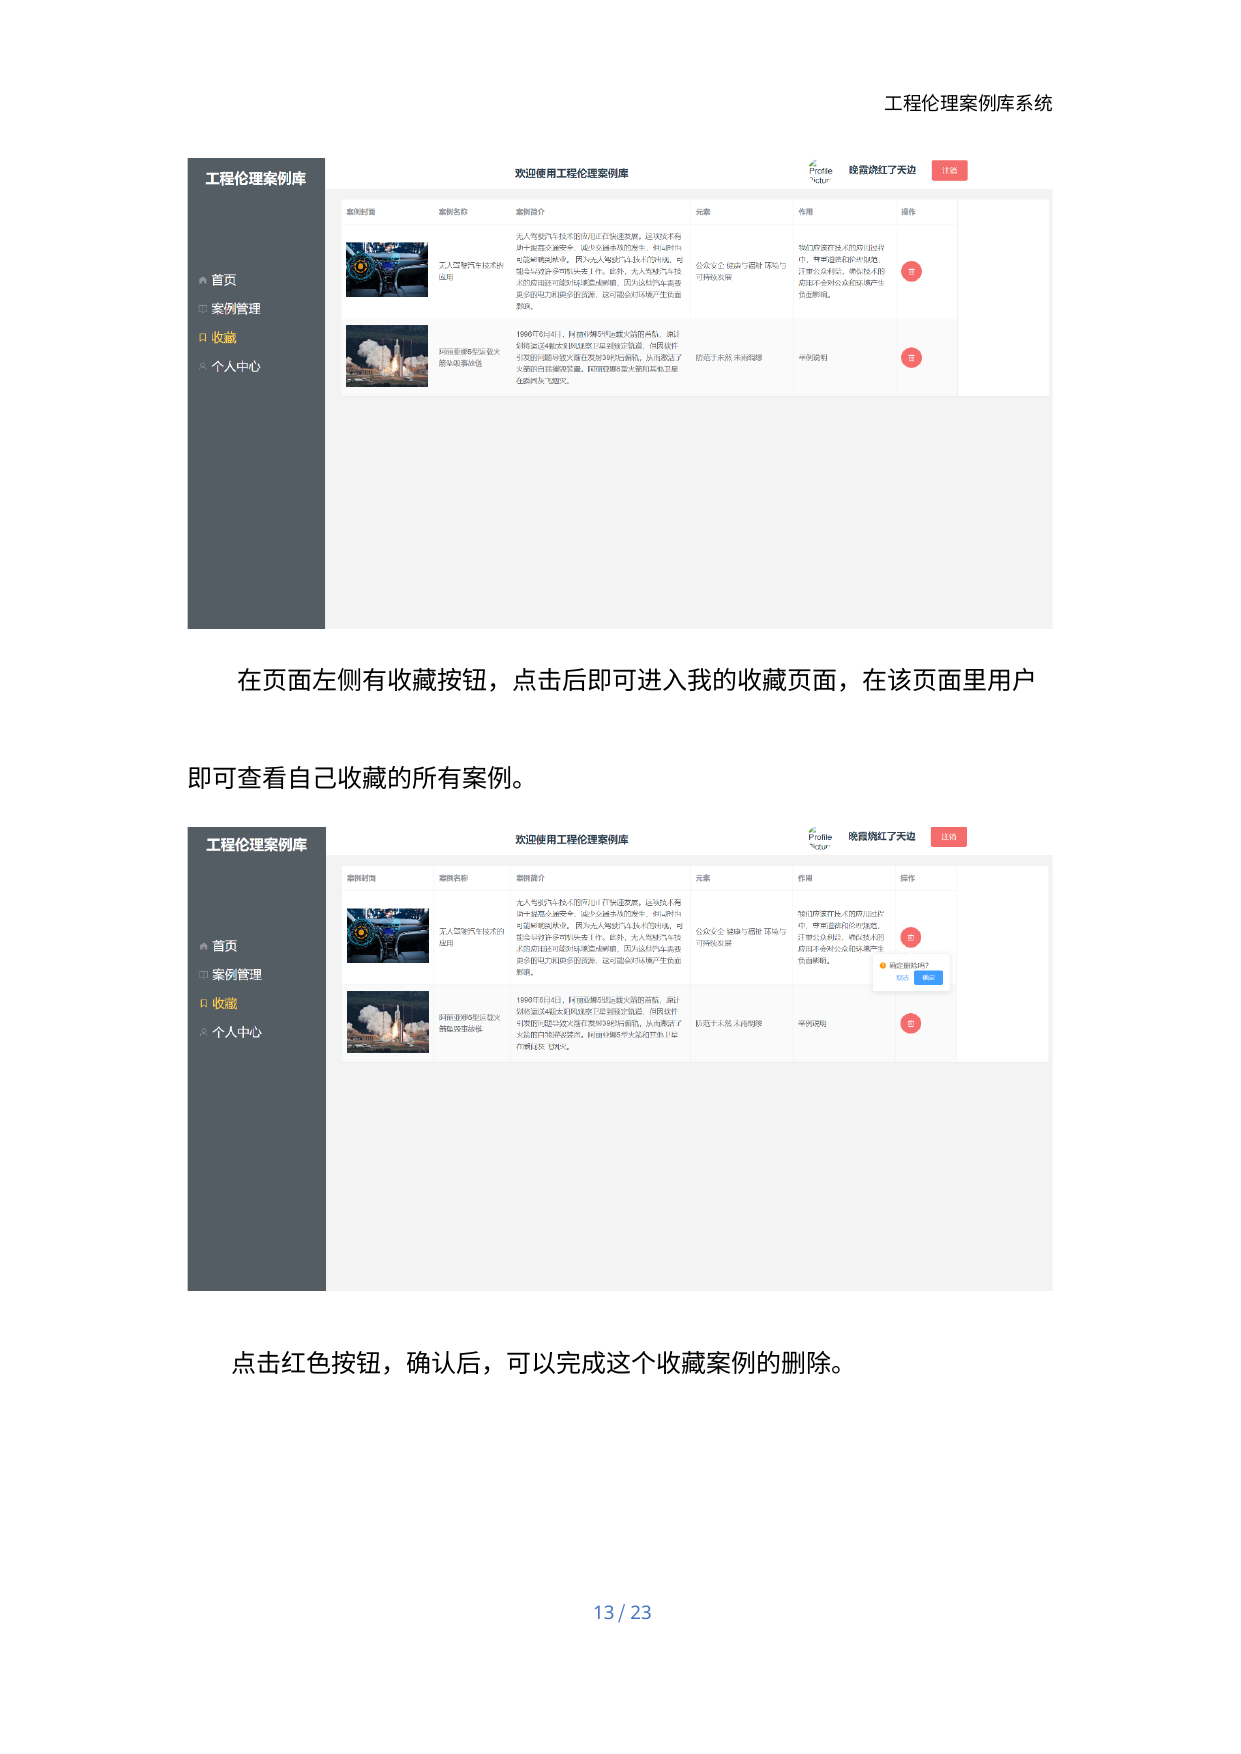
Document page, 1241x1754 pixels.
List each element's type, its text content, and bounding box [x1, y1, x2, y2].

picture [187, 827, 1053, 1291]
picture [187, 158, 1053, 629]
text 点击红色按钮，确认后，可以完成这个收藏案例的删除。 [231, 1329, 1053, 1394]
text 在页面左侧有收藏按钮，点击后即可进入我的收藏页面，在该页面里用户即可查看自己收藏的所有案例。 [187, 646, 1053, 809]
